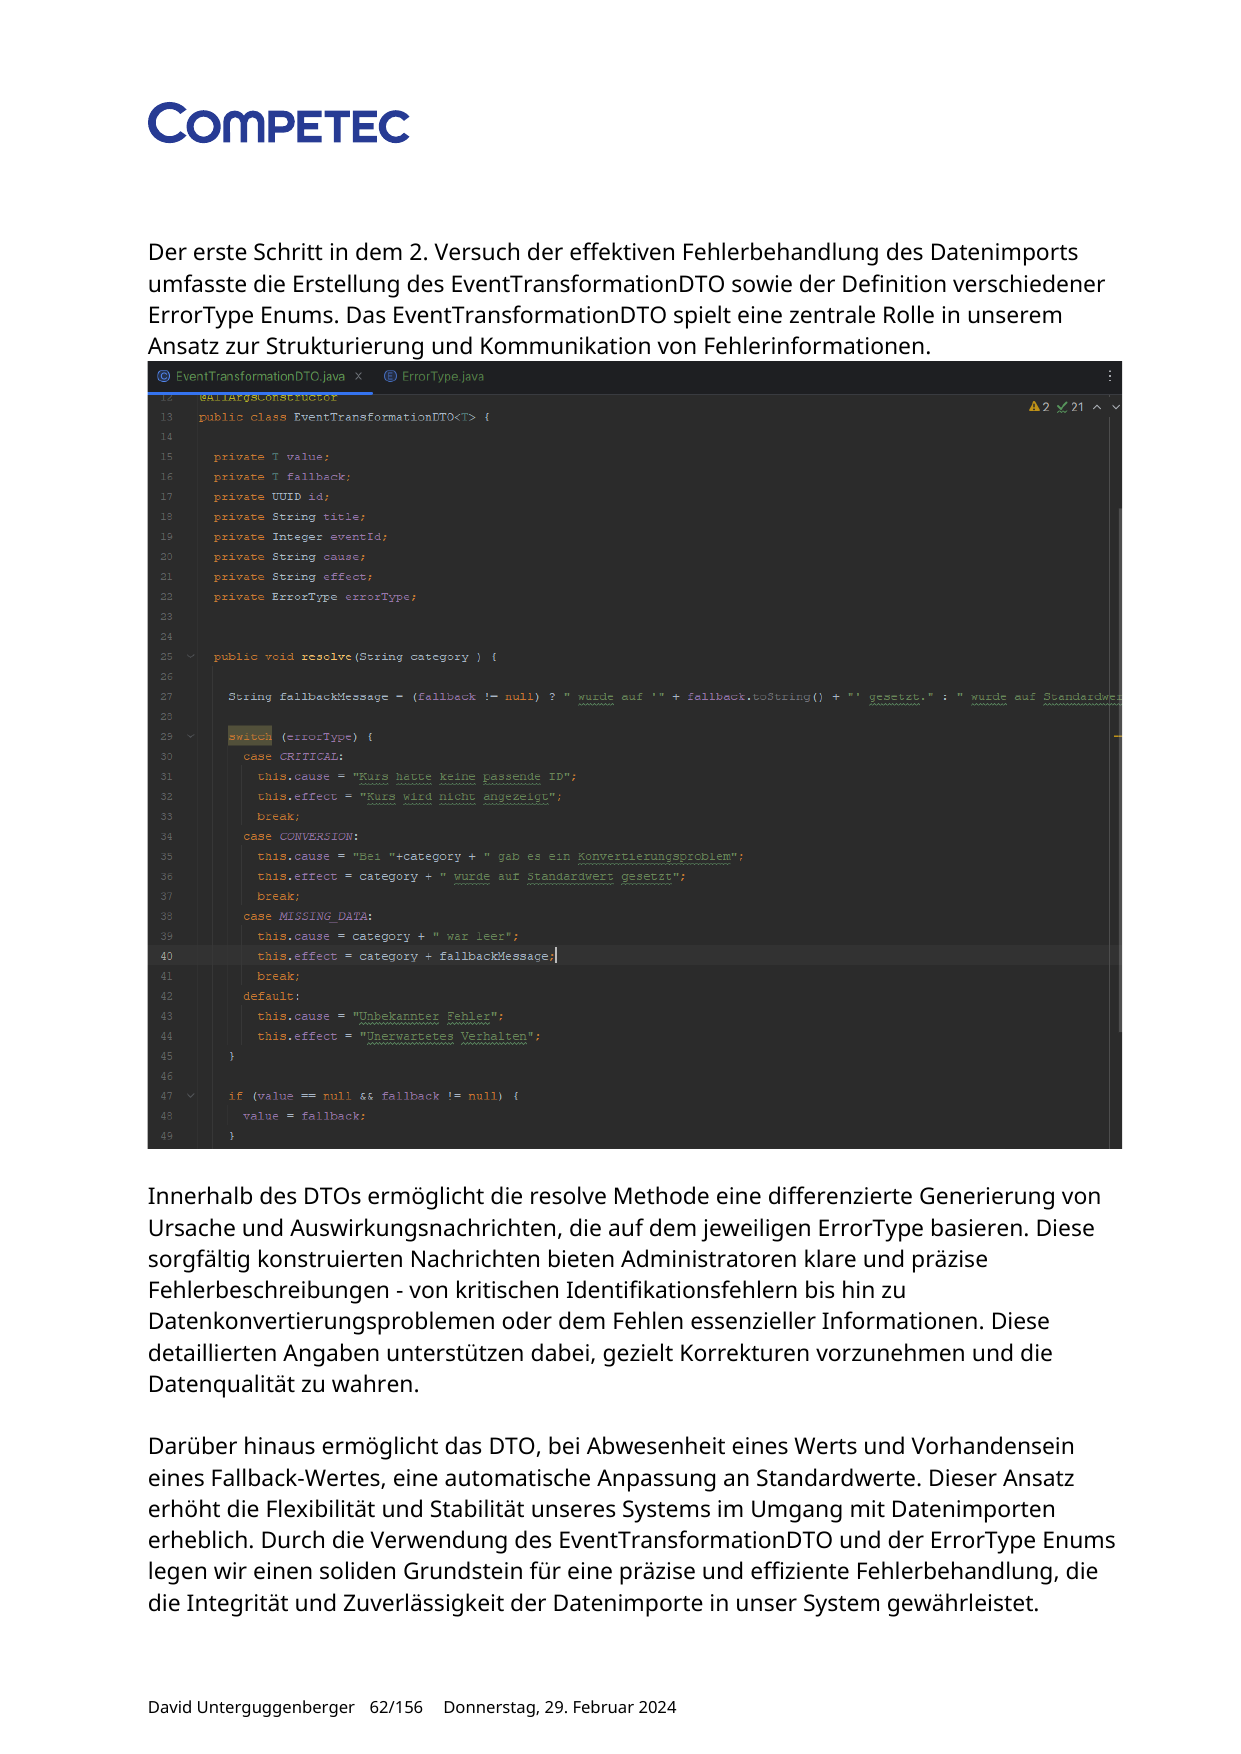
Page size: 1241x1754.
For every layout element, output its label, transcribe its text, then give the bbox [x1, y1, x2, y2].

text Darüber hinaus ermöglicht das DTO, bei Abwesenheit eines Werts und Vorhandensein eines Fallback-Wertes, eine automatische Anpassung an Standardwerte. Dieser Ansatz erhöht die Flexibilität und Stabilität unseres Systems im Umgang mit Datenimporten erheblich. Durch die Verwendung des EventTransformationDTO und der ErrorType Enums legen wir einen soliden Grundstein für eine präzise und effiziente Fehlerbehandlung, die die Integrität und Zuverlässigkeit der Datenimporte in unser System gewährleistet. [148, 1430, 1122, 1618]
text Der erste Schritt in dem 2. Versuch der effektiven Fehlerbehandlung des Datenimports umfasste die Erstellung des EventTransformationDTO sowie der Definition verschiedener ErrorType Enums. Das EventTransformationDTO spielt eine zentrale Rolle in unserem Ansatz zur Strukturierung und Kommunikation von Fehlerinformationen. [148, 236, 1122, 361]
picture [147, 361, 1123, 1149]
text Innerhalb des DTOs ermöglicht die resolve Methode eine differenzierte Generierung von Ursache und Auswirkungsnachrichten, die auf dem jeweiligen ErrorType basieren. Diese sorgfältig konstruierten Nachrichten bieten Administratoren klare und präzise Fehlerbeschreibungen - von kritischen Identifikationsfehlern bis hin zu Datenkonvertierungsproblemen oder dem Fehlen essenzieller Informationen. Diese detaillierten Angaben unterstützen dabei, gezielt Korrekturen vorzunehmen und die Datenqualität zu wahren. [148, 1180, 1122, 1399]
